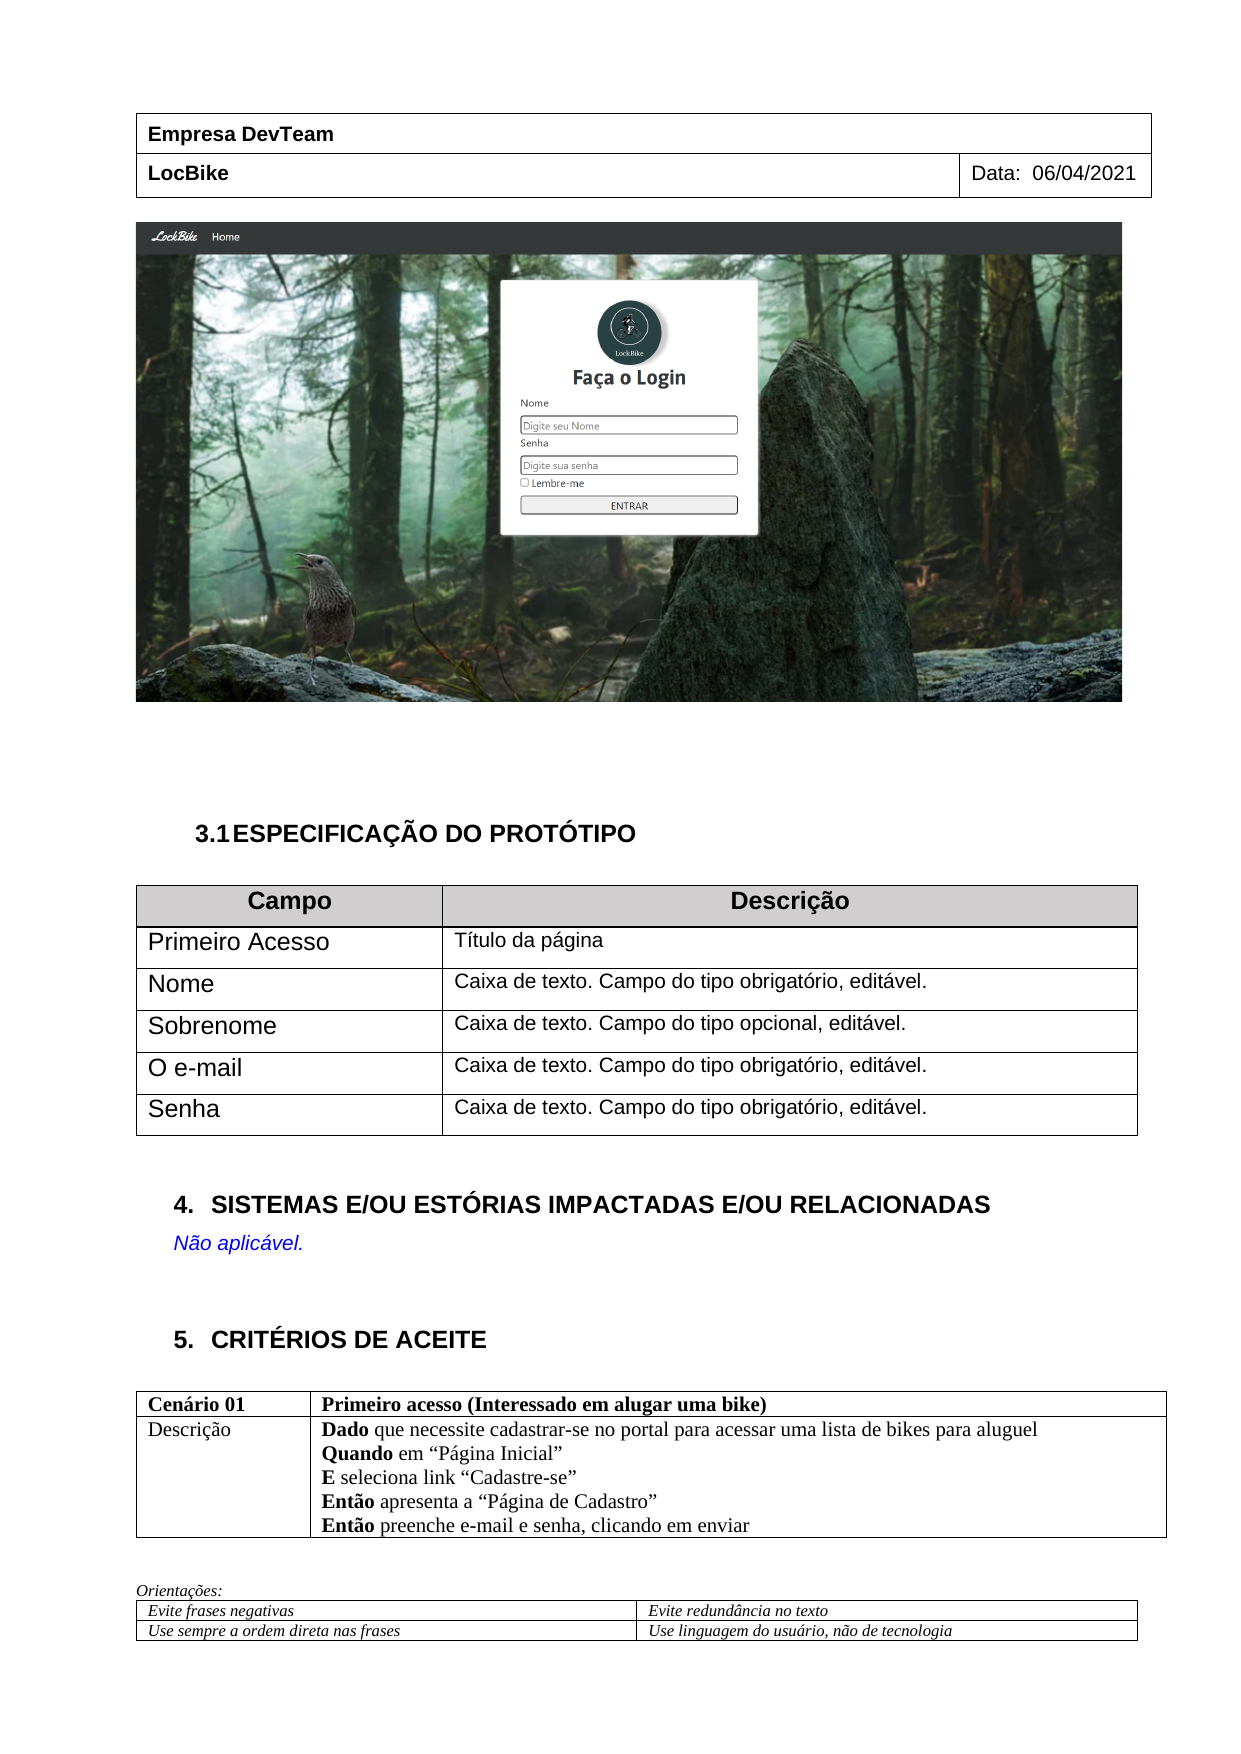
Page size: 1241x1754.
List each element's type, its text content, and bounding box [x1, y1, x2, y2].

table_cell Nome [137, 969, 442, 1010]
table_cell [311, 1417, 1166, 1537]
list CRITÉRIOS DE ACEITE [173, 1325, 1122, 1354]
table_header Campo [137, 886, 442, 926]
table_cell Sobrenome [137, 1011, 442, 1052]
picture [135, 222, 1123, 702]
table_cell Caixa de texto. Campo do tipo obrigatório, editável. [443, 1053, 1137, 1093]
table_cell Senha [137, 1095, 442, 1135]
table_cell Caixa de texto. Campo do tipo obrigatório, editável. [443, 1095, 1137, 1135]
table_cell Caixa de texto. Campo do tipo obrigatório, editável. [443, 969, 1137, 1010]
table_cell Primeiro Acesso [137, 928, 442, 968]
list ESPECIFICAÇÃO DO PROTÓTIPO [195, 819, 1122, 848]
table_header Primeiro acesso (Interessado em alugar uma bike) [311, 1392, 1166, 1416]
table_header Descrição [443, 886, 1137, 926]
table_cell Descrição [137, 1417, 310, 1537]
table_header Cenário 01 [137, 1392, 310, 1416]
text Não aplicável. [136, 1231, 1122, 1255]
table_cell Caixa de texto. Campo do tipo opcional, editável. [443, 1011, 1137, 1052]
list SISTEMAS E/OU ESTÓRIAS IMPACTADAS E/OU RELACIONADAS [173, 1190, 1122, 1219]
table_cell O e-mail [137, 1053, 442, 1093]
table_cell Título da página [443, 928, 1137, 968]
